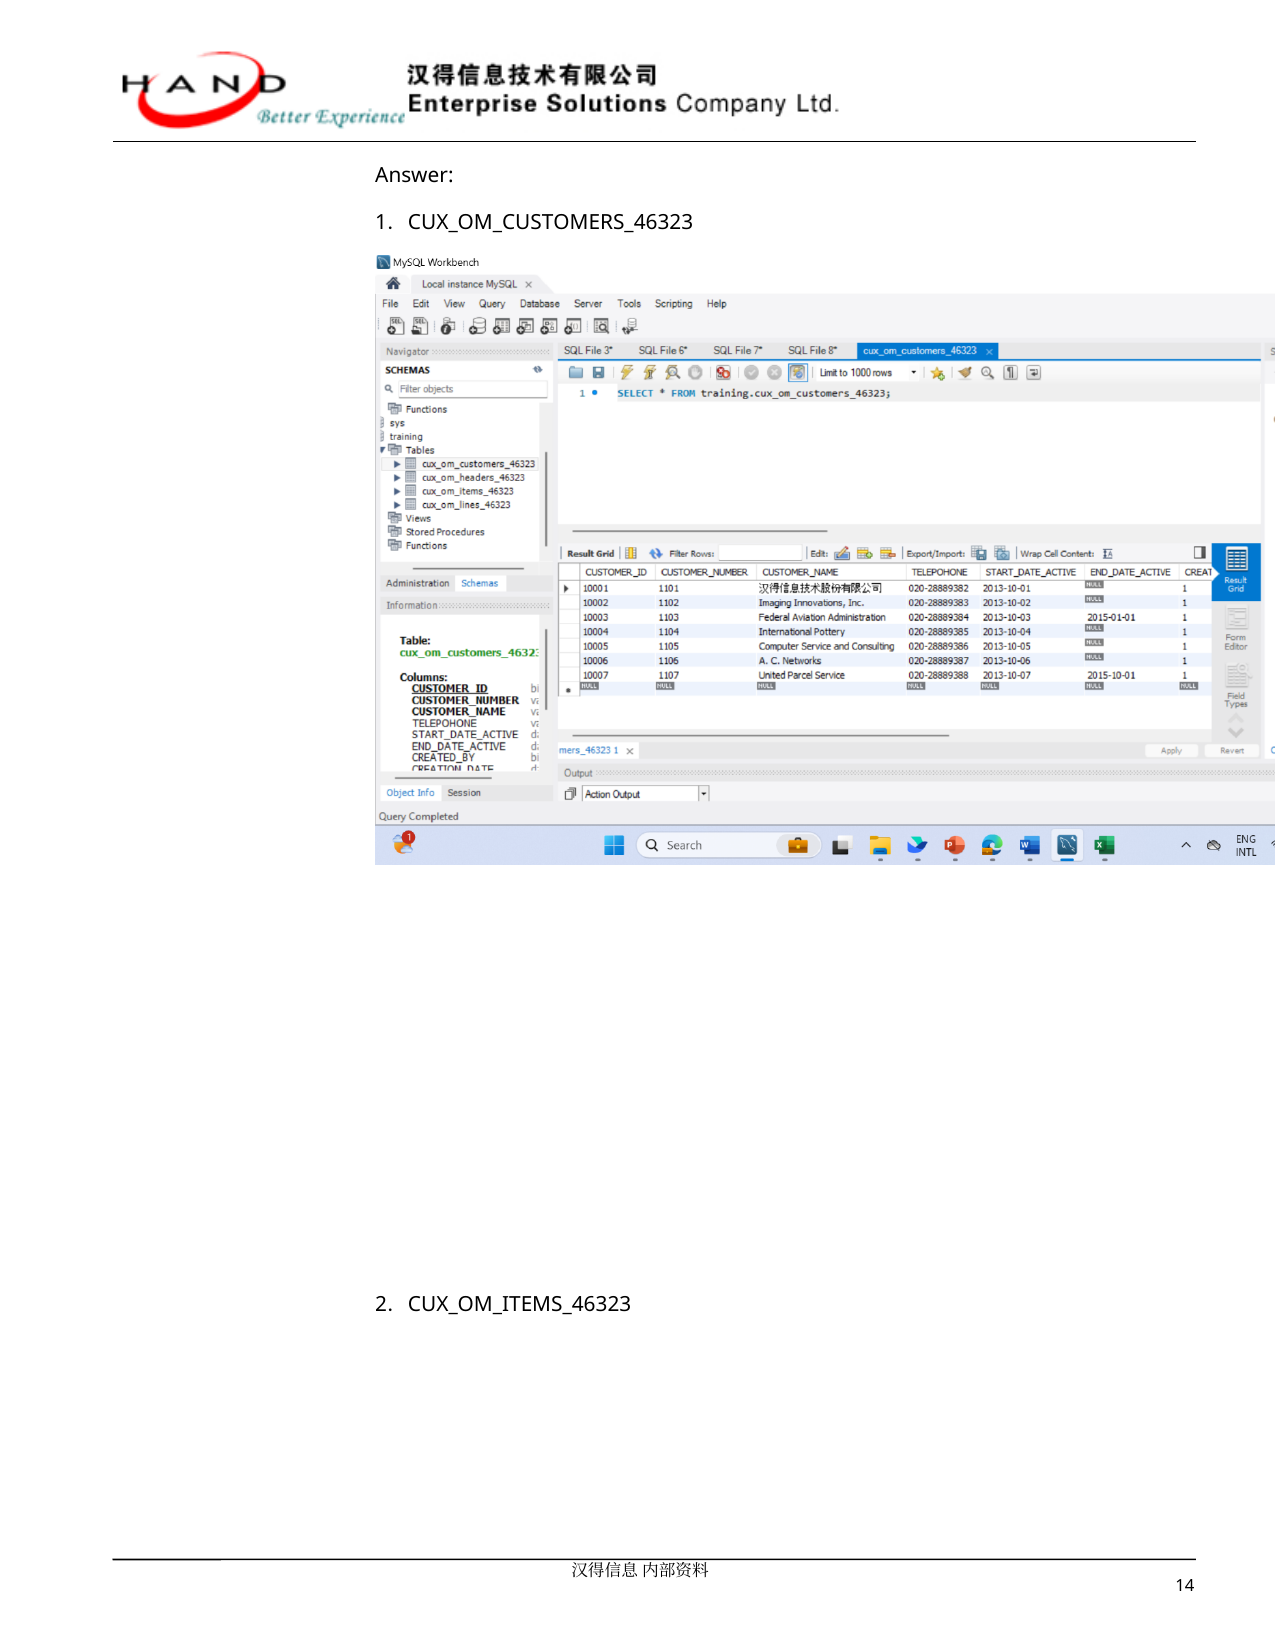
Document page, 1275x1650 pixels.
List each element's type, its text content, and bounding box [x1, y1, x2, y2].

picture [375, 252, 1275, 865]
text Answer: [375, 161, 1200, 189]
text 1．CUX_OM_CUSTOMERS_46323 [375, 206, 1200, 236]
picture [112, 45, 844, 137]
text 2．CUX_OM_ITEMS_46323 [375, 1287, 1200, 1317]
